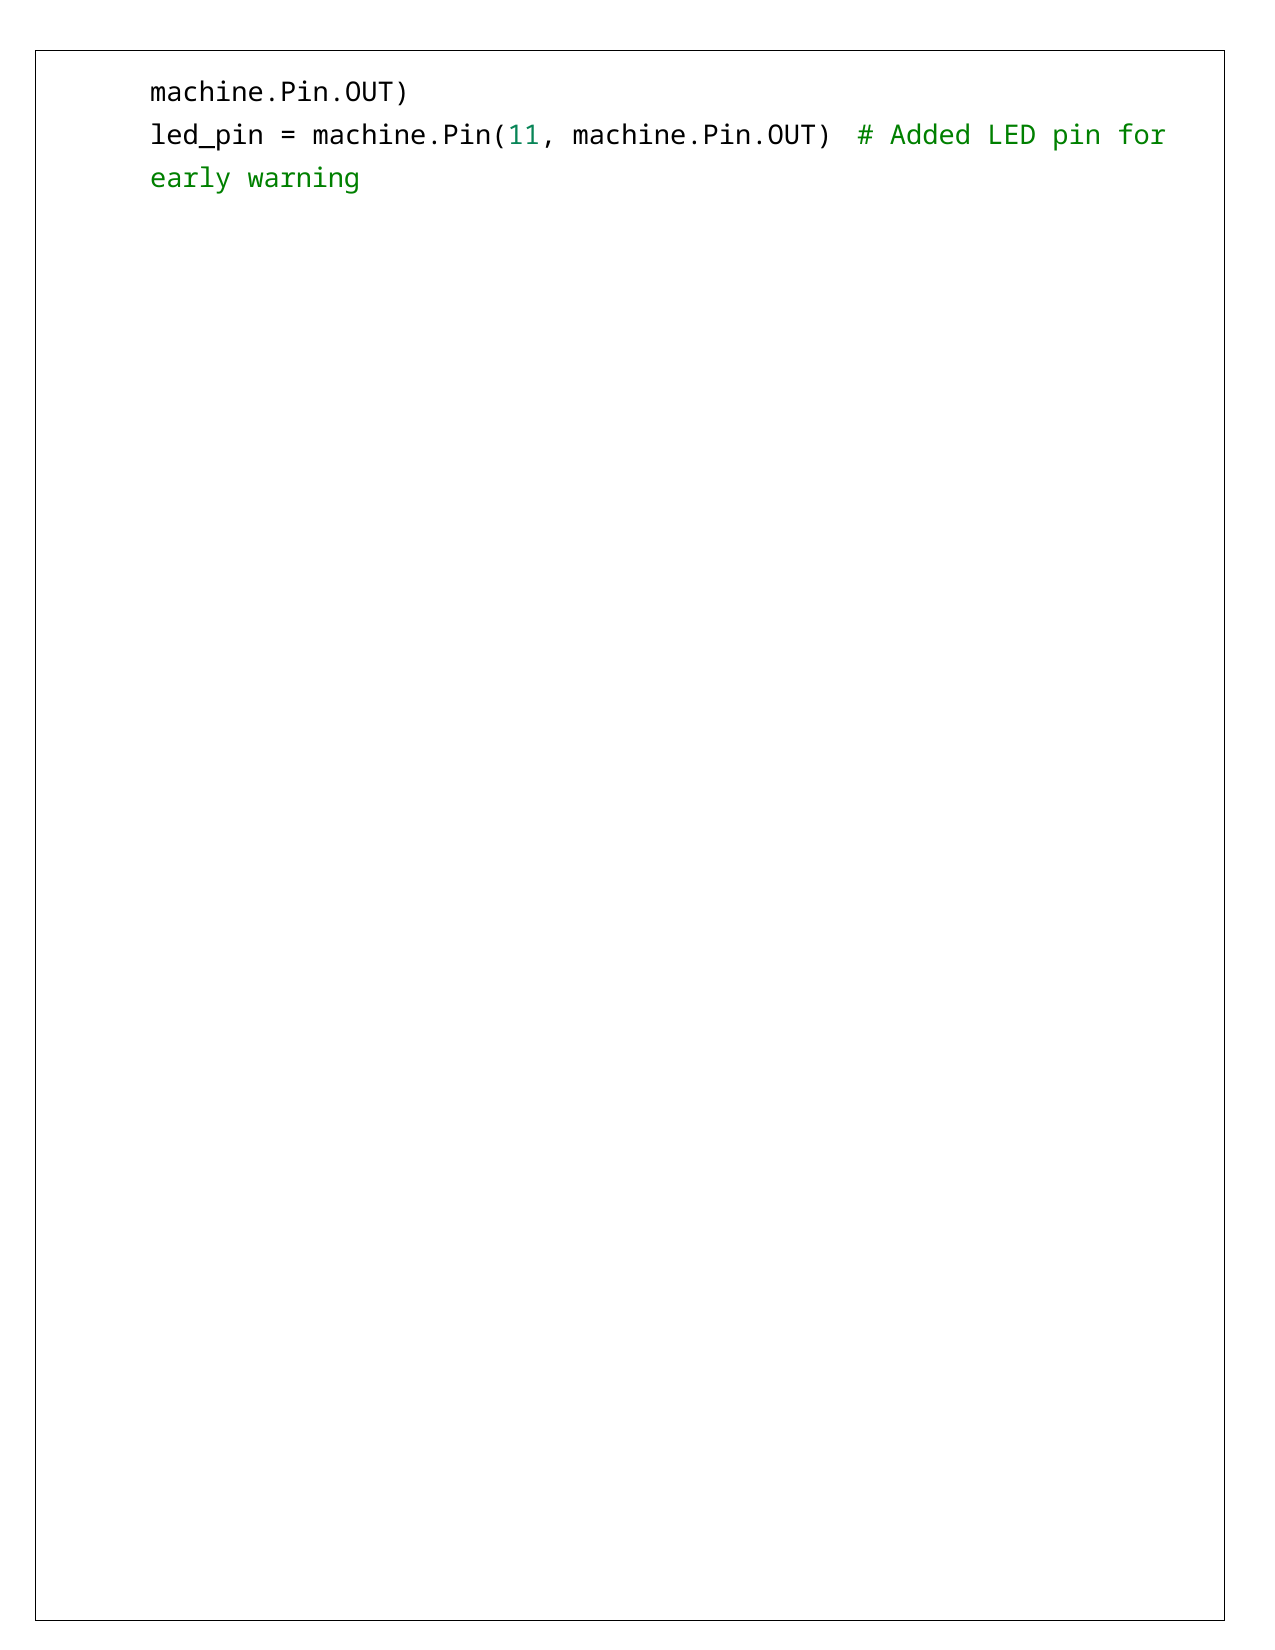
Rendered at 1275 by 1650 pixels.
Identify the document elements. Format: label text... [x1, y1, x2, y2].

text led_pin = machine.Pin(11, machine.Pin.OUT) # Added LED pin for early warning [150, 116, 1219, 195]
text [150, 73, 924, 110]
